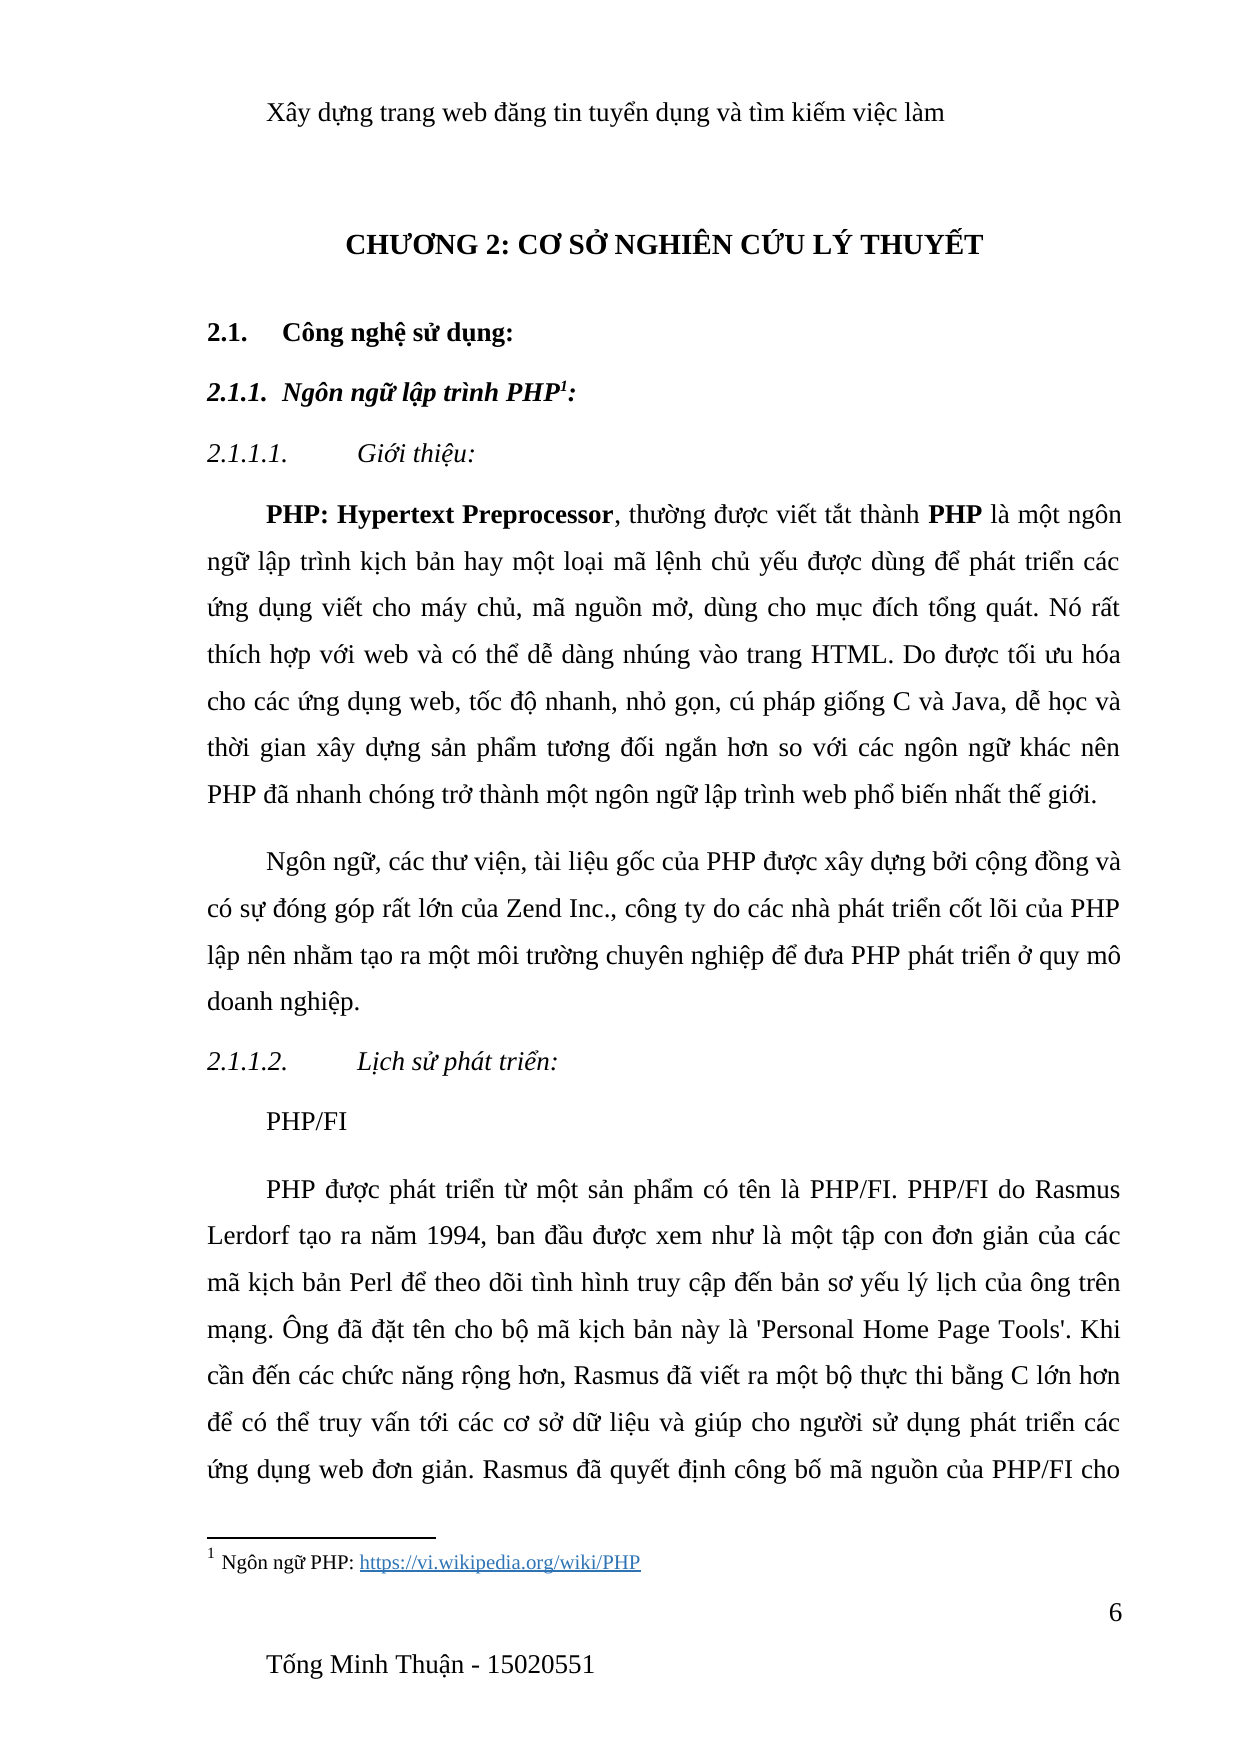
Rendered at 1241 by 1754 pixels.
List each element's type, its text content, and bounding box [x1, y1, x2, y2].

text PHP: Hypertext Preprocessor, thường được viết tắt thành PHP là một ngôn ngữ lập trình kịch bản hay một loại mã lệnh chủ yếu được dùng để phát triển các ứng dụng viết cho máy chủ, mã nguồn mở, dùng cho mục đích tổng quát. Nó rất thích hợp với web và có thể dễ dàng nhúng vào trang HTML. Do được tối ưu hóa cho các ứng dụng web, tốc độ nhanh, nhỏ gọn, cú pháp giống C và Java, dễ học và thời gian xây dựng sản phẩm tương đối ngắn hơn so với các ngôn ngữ khác nên PHP đã nhanh chóng trở thành một ngôn ngữ lập trình web phổ biến nhất thế giới. [207, 498, 1122, 809]
text Ngôn ngữ, các thư viện, tài liệu gốc của PHP được xây dựng bởi cộng đồng và có sự đóng góp rất lớn của Zend Inc., công ty do các nhà phát triển cốt lõi của PHP lập nên nhằm tạo ra một môi trường chuyên nghiệp để đưa PHP phát triển ở quy mô doanh nghiệp. [207, 845, 1122, 1017]
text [207, 1173, 1122, 1484]
text Lịch sử phát triển: [207, 1044, 1122, 1076]
subtitle CHƯƠNG 2: CƠ SỞ NGHIÊN CỨU LÝ THUYẾT [207, 227, 1122, 261]
text PHP/FI [207, 1105, 1122, 1136]
text Ngôn ngữ lập trình PHP: [207, 376, 1122, 408]
text Giới thiệu: [207, 437, 1122, 468]
text Công nghệ sử dụng: [207, 316, 1122, 347]
